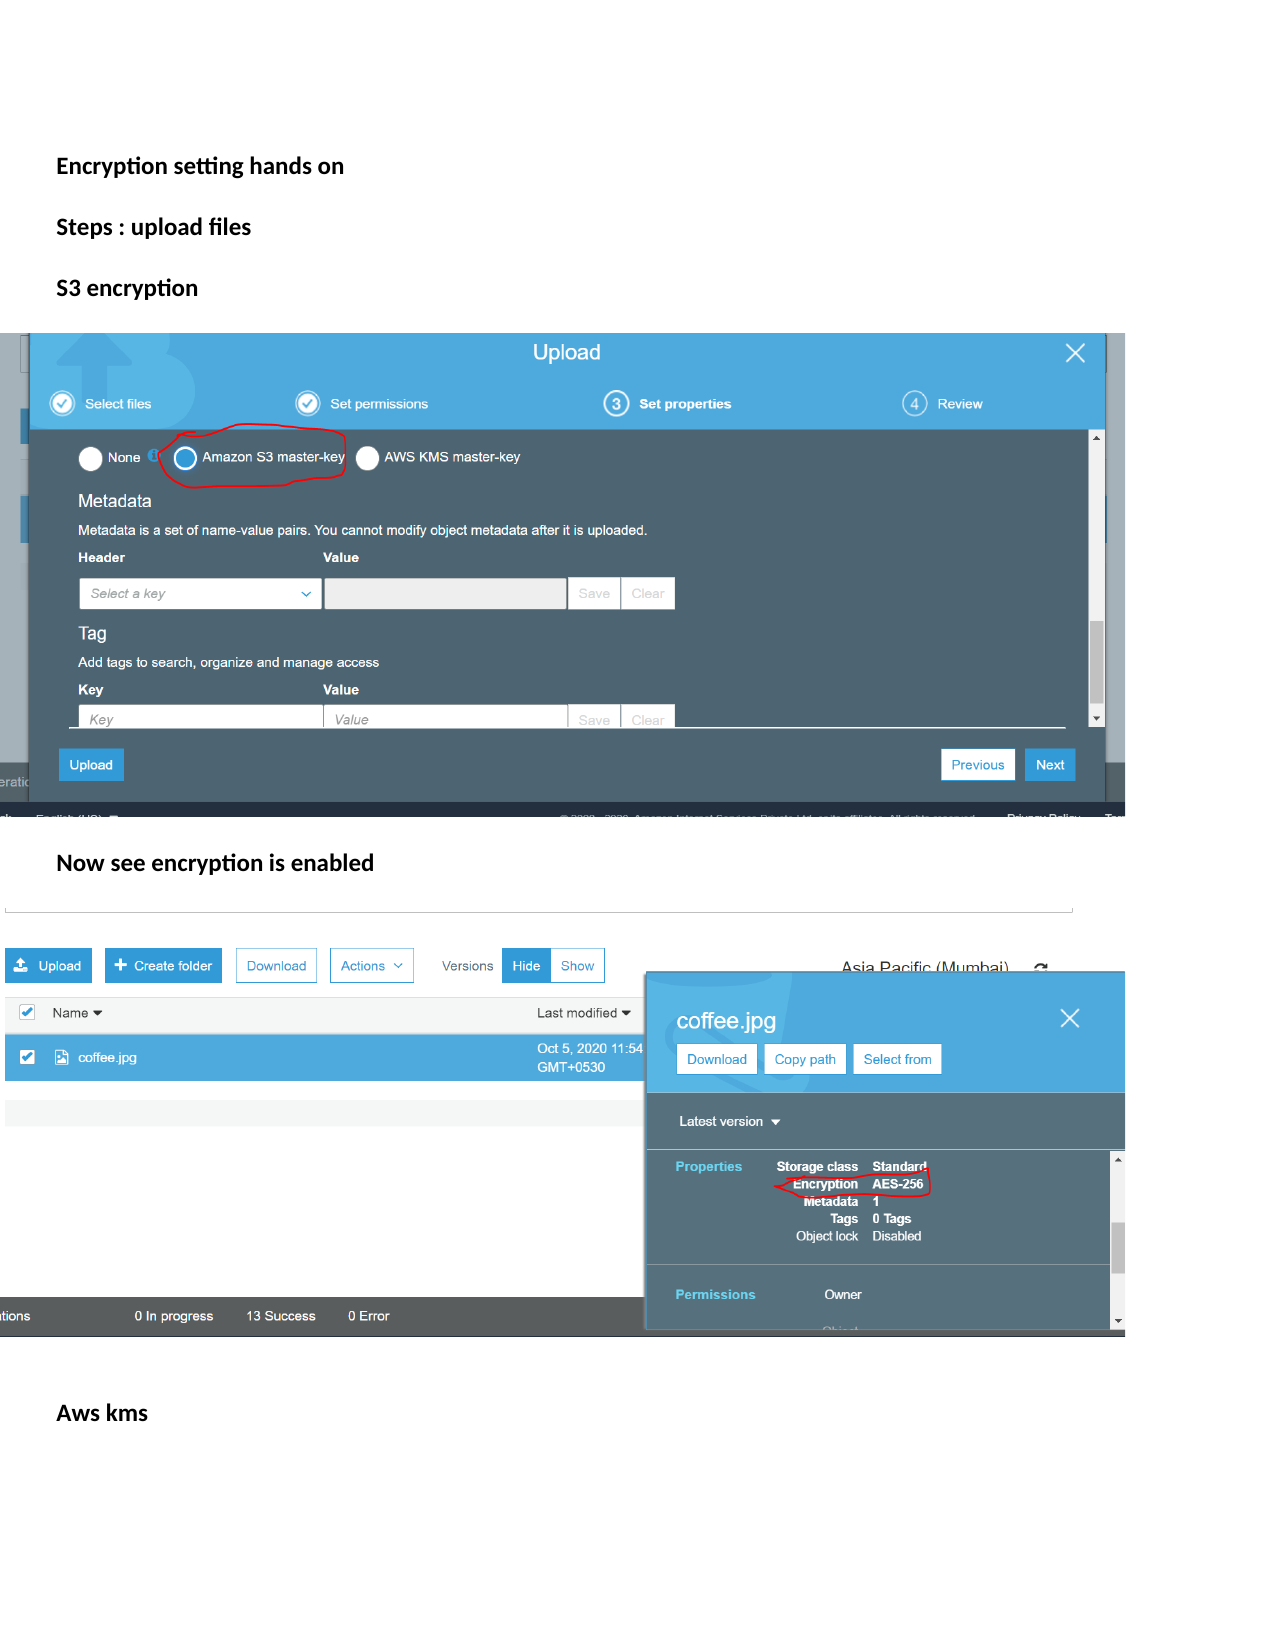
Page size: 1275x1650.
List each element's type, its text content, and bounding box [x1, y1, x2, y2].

text Aws kms [56, 1397, 1125, 1428]
text Steps : upload files [56, 211, 1125, 242]
picture [0, 333, 1125, 817]
picture [0, 908, 1125, 1337]
text Now see encryption is enabled [56, 847, 1125, 877]
text Encryption setting hands on [56, 150, 1125, 181]
text S3 encryption [56, 272, 1125, 303]
